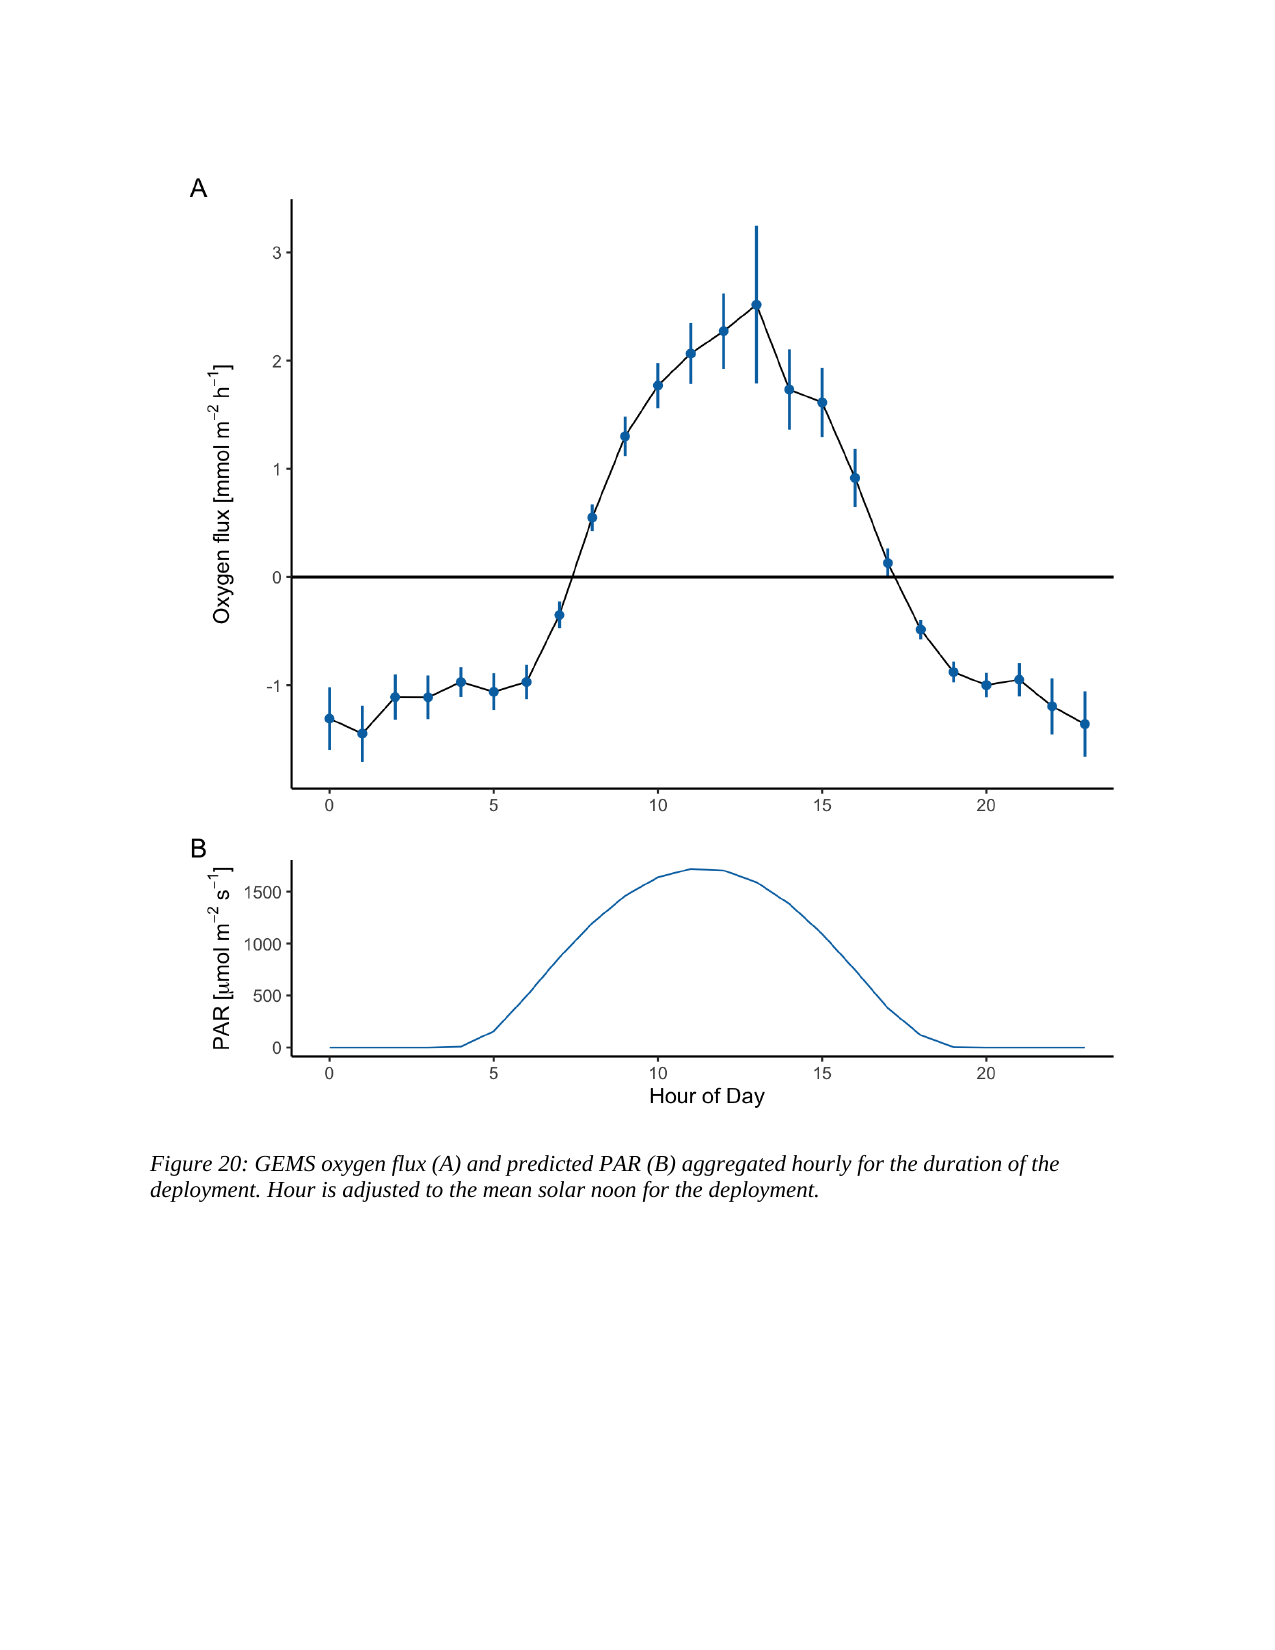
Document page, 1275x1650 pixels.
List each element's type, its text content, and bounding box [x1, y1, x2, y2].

picture [168, 153, 1114, 1129]
table_header Figure 20: GEMS oxygen flux (A) and predicted PAR (B) aggregated hourly for the duration of the deployment. Hour is adjusted to the mean solar noon for the deployment. [139, 150, 1114, 1215]
